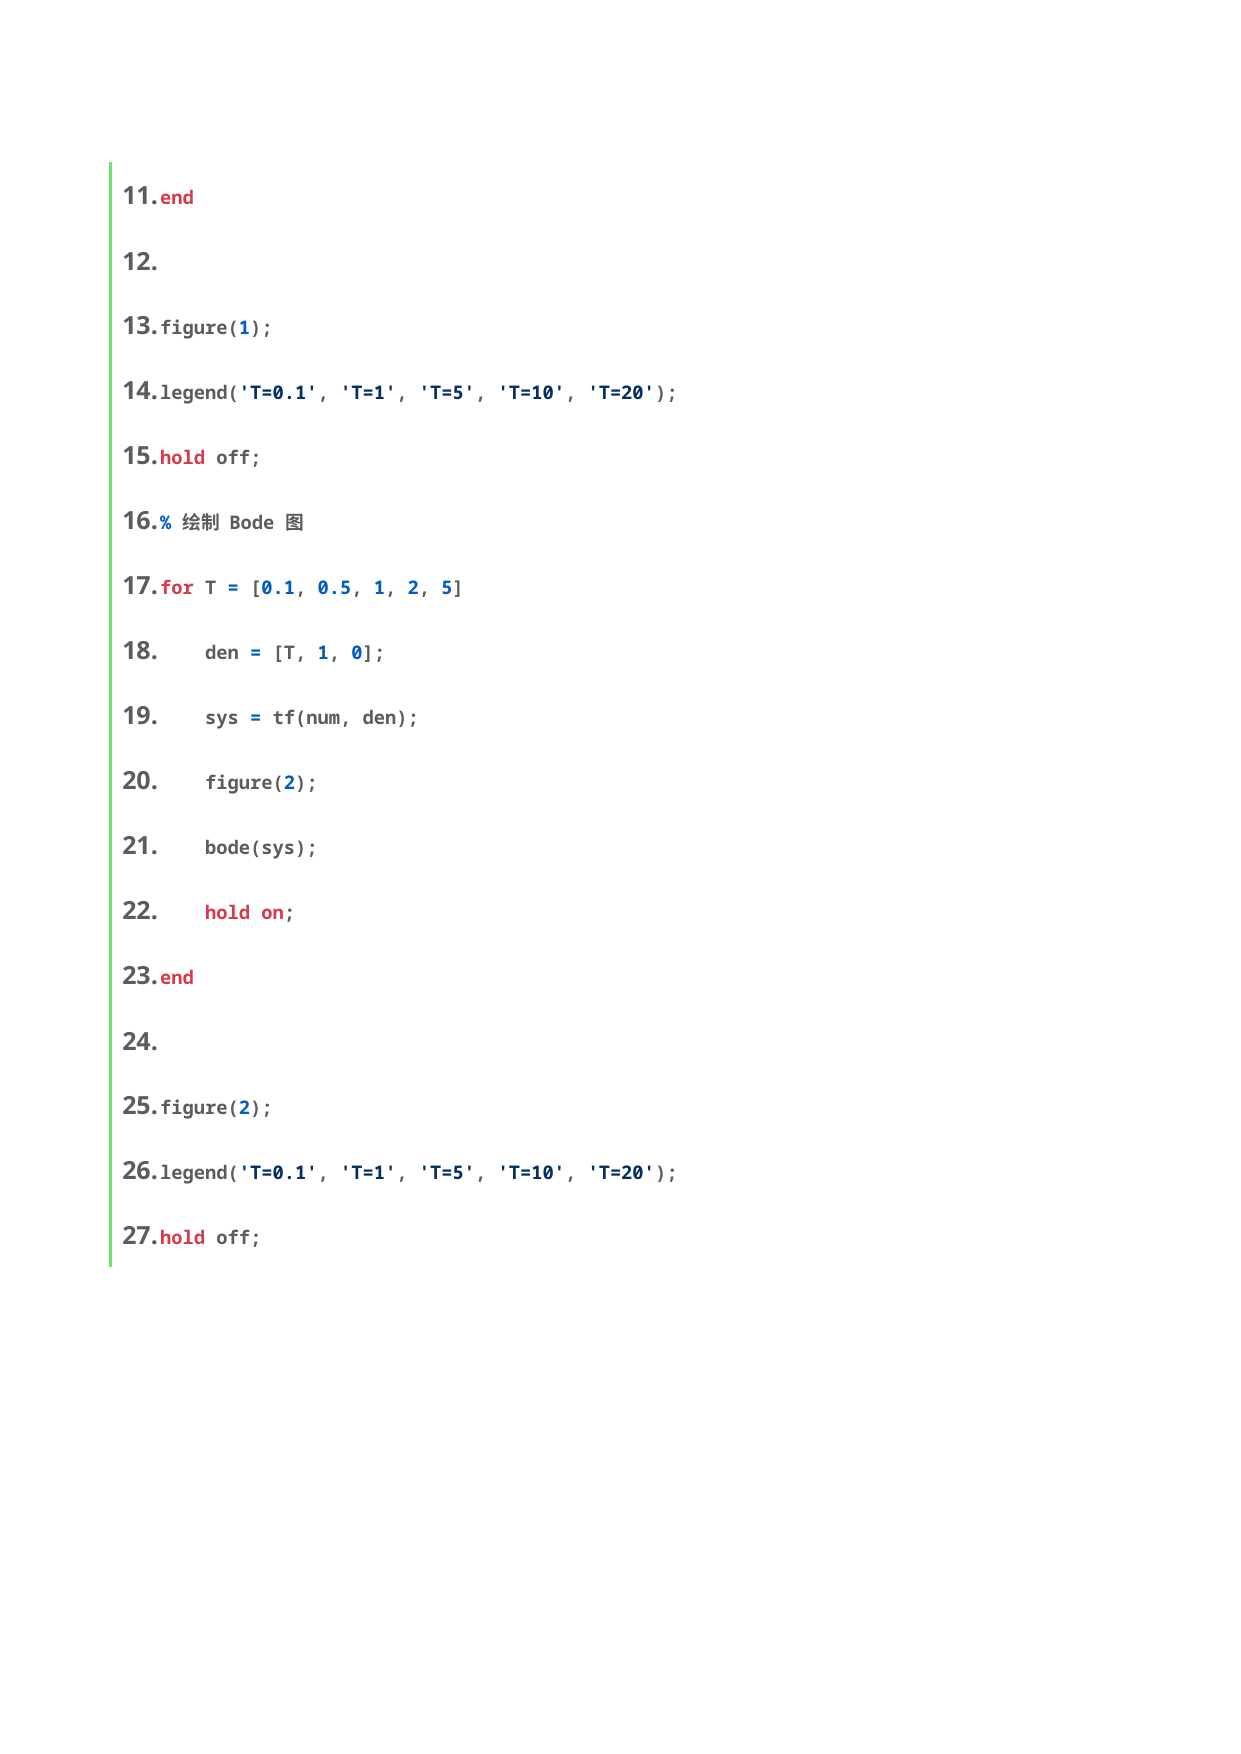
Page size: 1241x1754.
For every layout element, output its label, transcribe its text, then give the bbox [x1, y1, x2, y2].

list legend('T=0.1', 'T=1', 'T=5', 'T=10', 'T=20'); [112, 1137, 1128, 1202]
list figure(1); [112, 292, 1128, 357]
list hold off; [112, 1202, 1128, 1267]
list hold on; [112, 877, 1128, 942]
list hold off; [112, 422, 1128, 487]
list end [112, 942, 1128, 1007]
list den = [T, 1, 0]; [112, 617, 1128, 682]
list bode(sys); [112, 812, 1128, 877]
list for T = [0.1, 0.5, 1, 2, 5] [112, 552, 1128, 617]
list figure(2); [112, 747, 1128, 812]
list % 绘制 Bode 图 [112, 487, 1128, 552]
list end [112, 162, 1128, 227]
list legend('T=0.1', 'T=1', 'T=5', 'T=10', 'T=20'); [112, 357, 1128, 422]
list figure(2); [112, 1072, 1128, 1137]
list sys = tf(num, den); [112, 682, 1128, 747]
